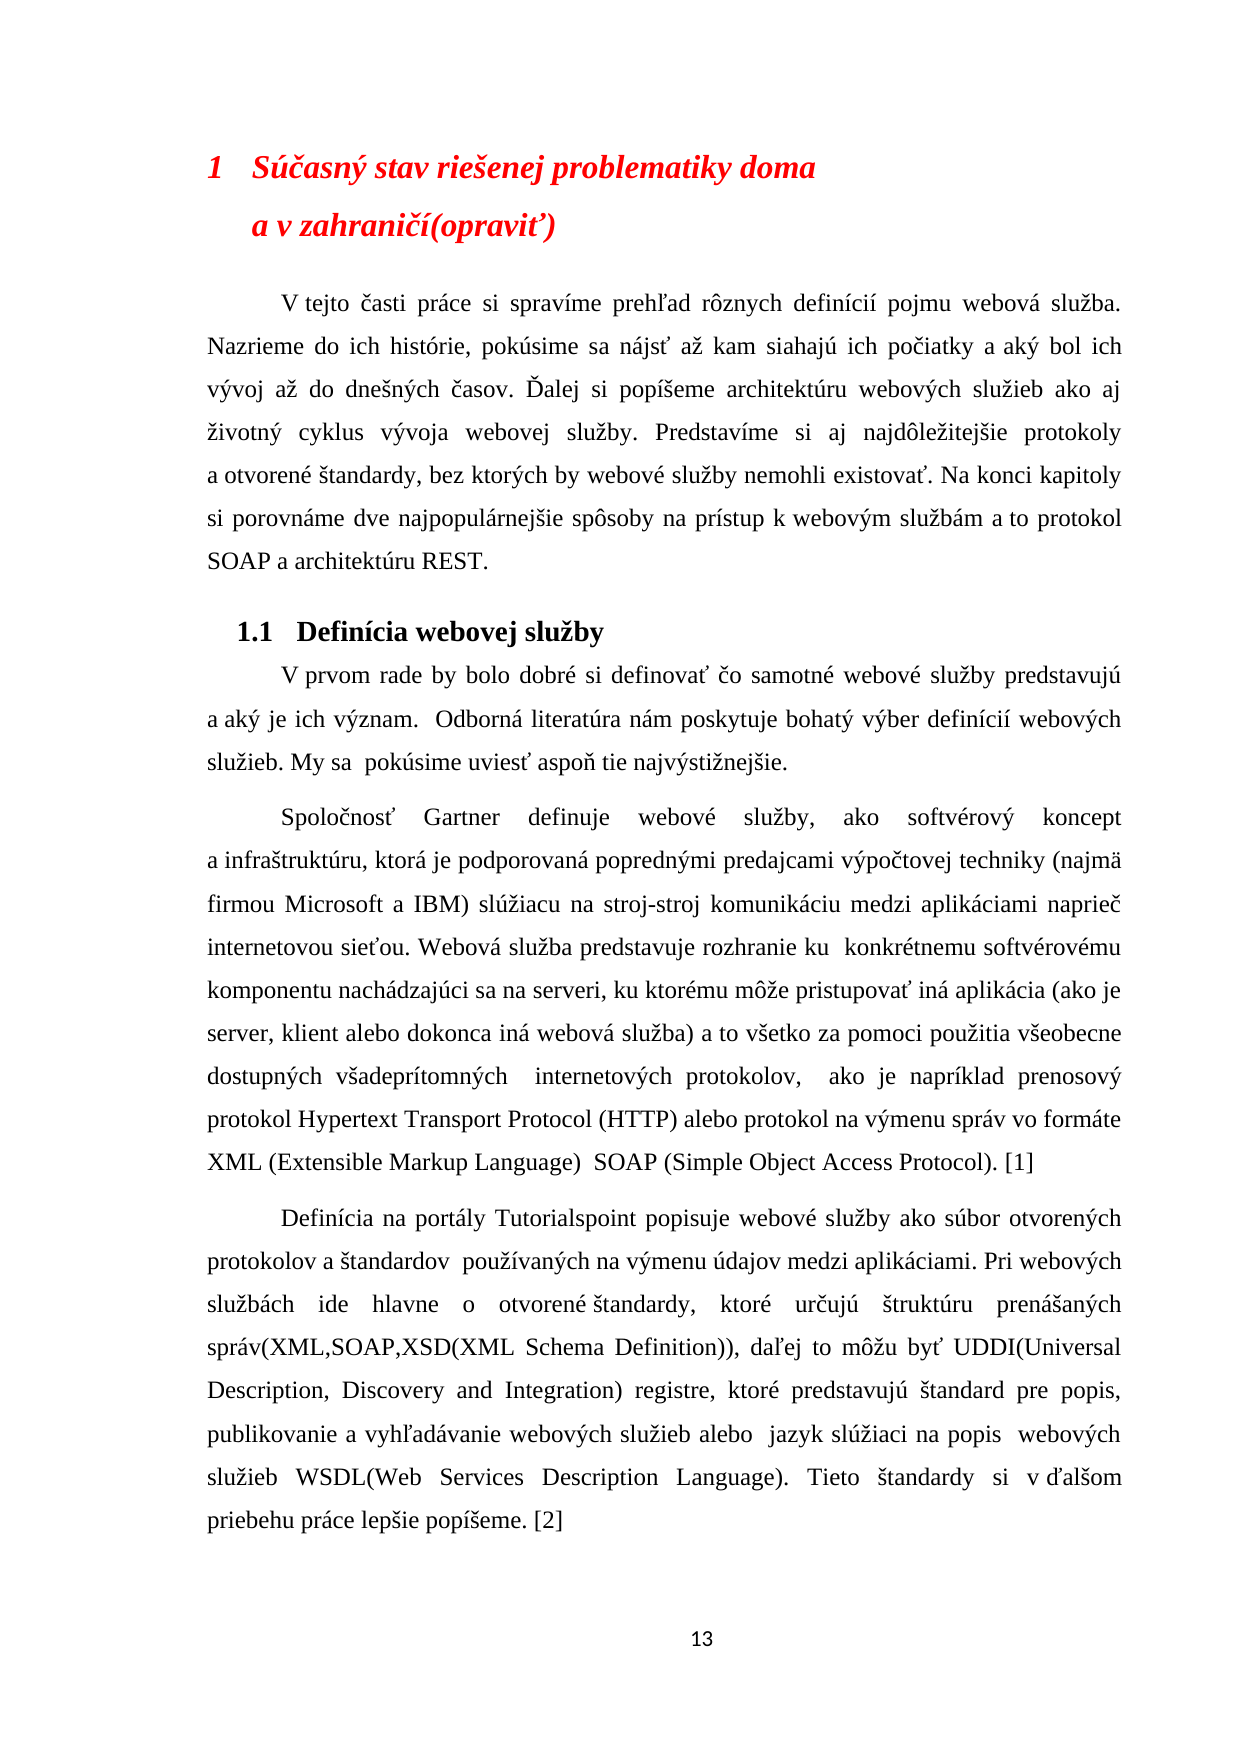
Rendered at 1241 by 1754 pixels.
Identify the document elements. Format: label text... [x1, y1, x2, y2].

subtitle Definícia webovej služby [236, 614, 1122, 648]
text Spoločnosť Gartner definuje webové služby, ako softvérový koncept a infraštruktúru, ktorá je podporovaná poprednými predajcami výpočtovej techniky (najmä firmou Microsoft a IBM) slúžiacu na stroj-stroj komunikáciu medzi aplikáciami naprieč internetovou sieťou. Webová služba predstavuje rozhranie ku konkrétnemu softvérovému komponentu nachádzajúci sa na serveri, ku ktorému môže pristupovať iná aplikácia (ako je server, klient alebo dokonca iná webová služba) a to všetko za pomoci použitia všeobecne dostupných všadeprítomných internetových protokolov, ako je napríklad prenosový protokol Hypertext Transport Protocol (HTTP) alebo protokol na výmenu správ vo formáte XML (Extensible Markup Language) SOAP (Simple Object Access Protocol). [207, 802, 1122, 1176]
text Definícia na portály Tutorialspoint popisuje webové služby ako súbor otvorených protokolov a štandardov používaných na výmenu údajov medzi aplikáciami. Pri webových službách ide hlavne o otvorené štandardy, ktoré určujú štruktúru prenášaných správ(XML,SOAP,XSD(XML Schema Definition)), daľej to môžu byť UDDI(Universal Description, Discovery and Integration) registre, ktoré predstavujú štandard pre popis, publikovanie a vyhľadávanie webových služieb alebo jazyk slúžiaci na popis webových služieb WSDL(Web Services Description Language). Tieto štandardy si v ďalšom priebehu práce lepšie popíšeme. [207, 1203, 1122, 1534]
text V prvom rade by bolo dobré si definovať čo samotné webové služby predstavujú a aký je ich význam. Odborná literatúra nám poskytuje bohatý výber definícií webových služieb. My sa pokúsime uviesť aspoň tie najvýstižnejšie. [207, 661, 1122, 776]
subtitle Súčasný stav riešenej problematiky doma a v zahraničí(opraviť) [207, 148, 1122, 243]
text V tejto časti práce si spravíme prehľad rôznych definícií pojmu webová služba. Nazrieme do ich histórie, pokúsime sa nájsť až kam siahajú ich počiatky a aký bol ich vývoj až do dnešných časov. Ďalej si popíšeme architektúru webových služieb ako aj životný cyklus vývoja webovej služby. Predstavíme si aj najdôležitejšie protokoly a otvorené štandardy, bez ktorých by webové služby nemohli existovať. Na konci kapitoly si porovnáme dve najpopulárnejšie spôsoby na prístup k webovým službám a to protokol SOAP a architektúru REST. [207, 288, 1122, 575]
